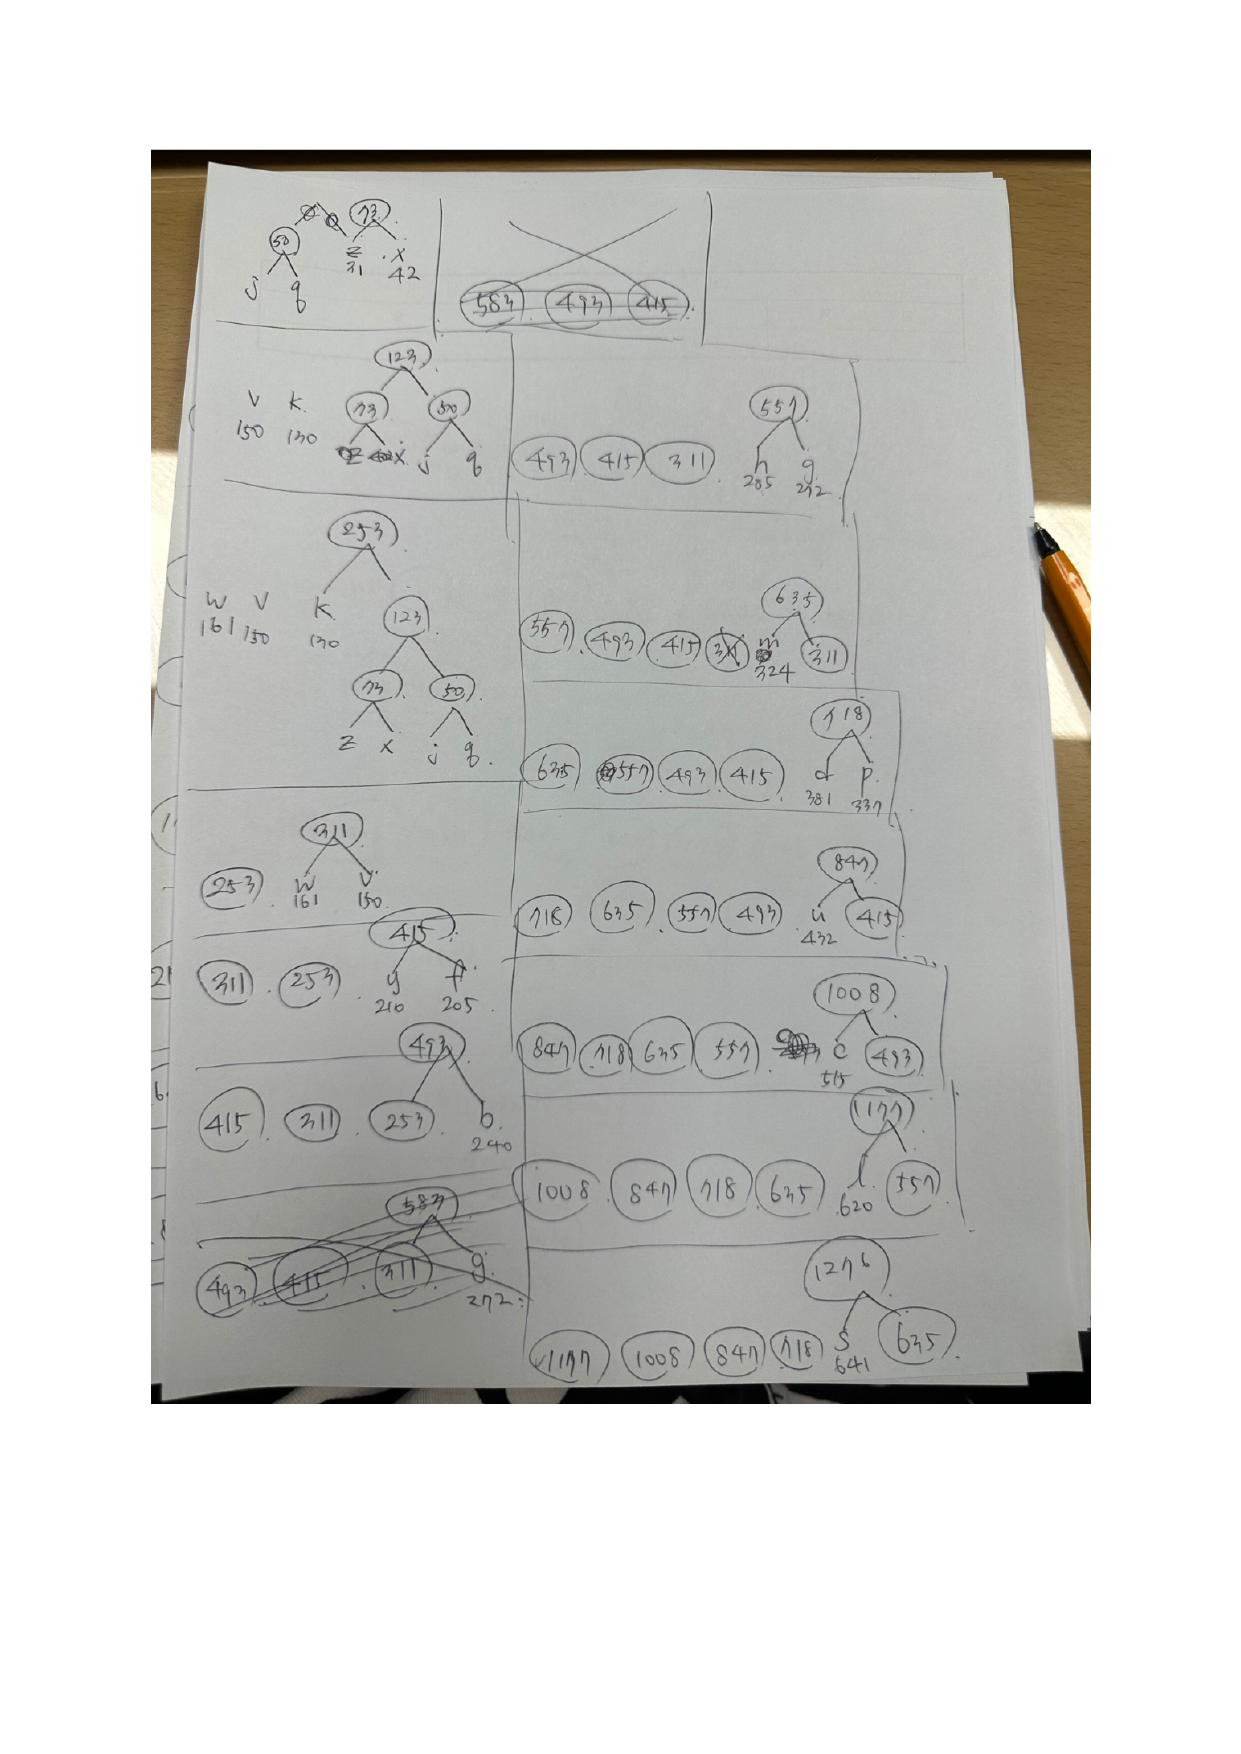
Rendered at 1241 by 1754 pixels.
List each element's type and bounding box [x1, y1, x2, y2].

picture [152, 151, 1091, 1403]
